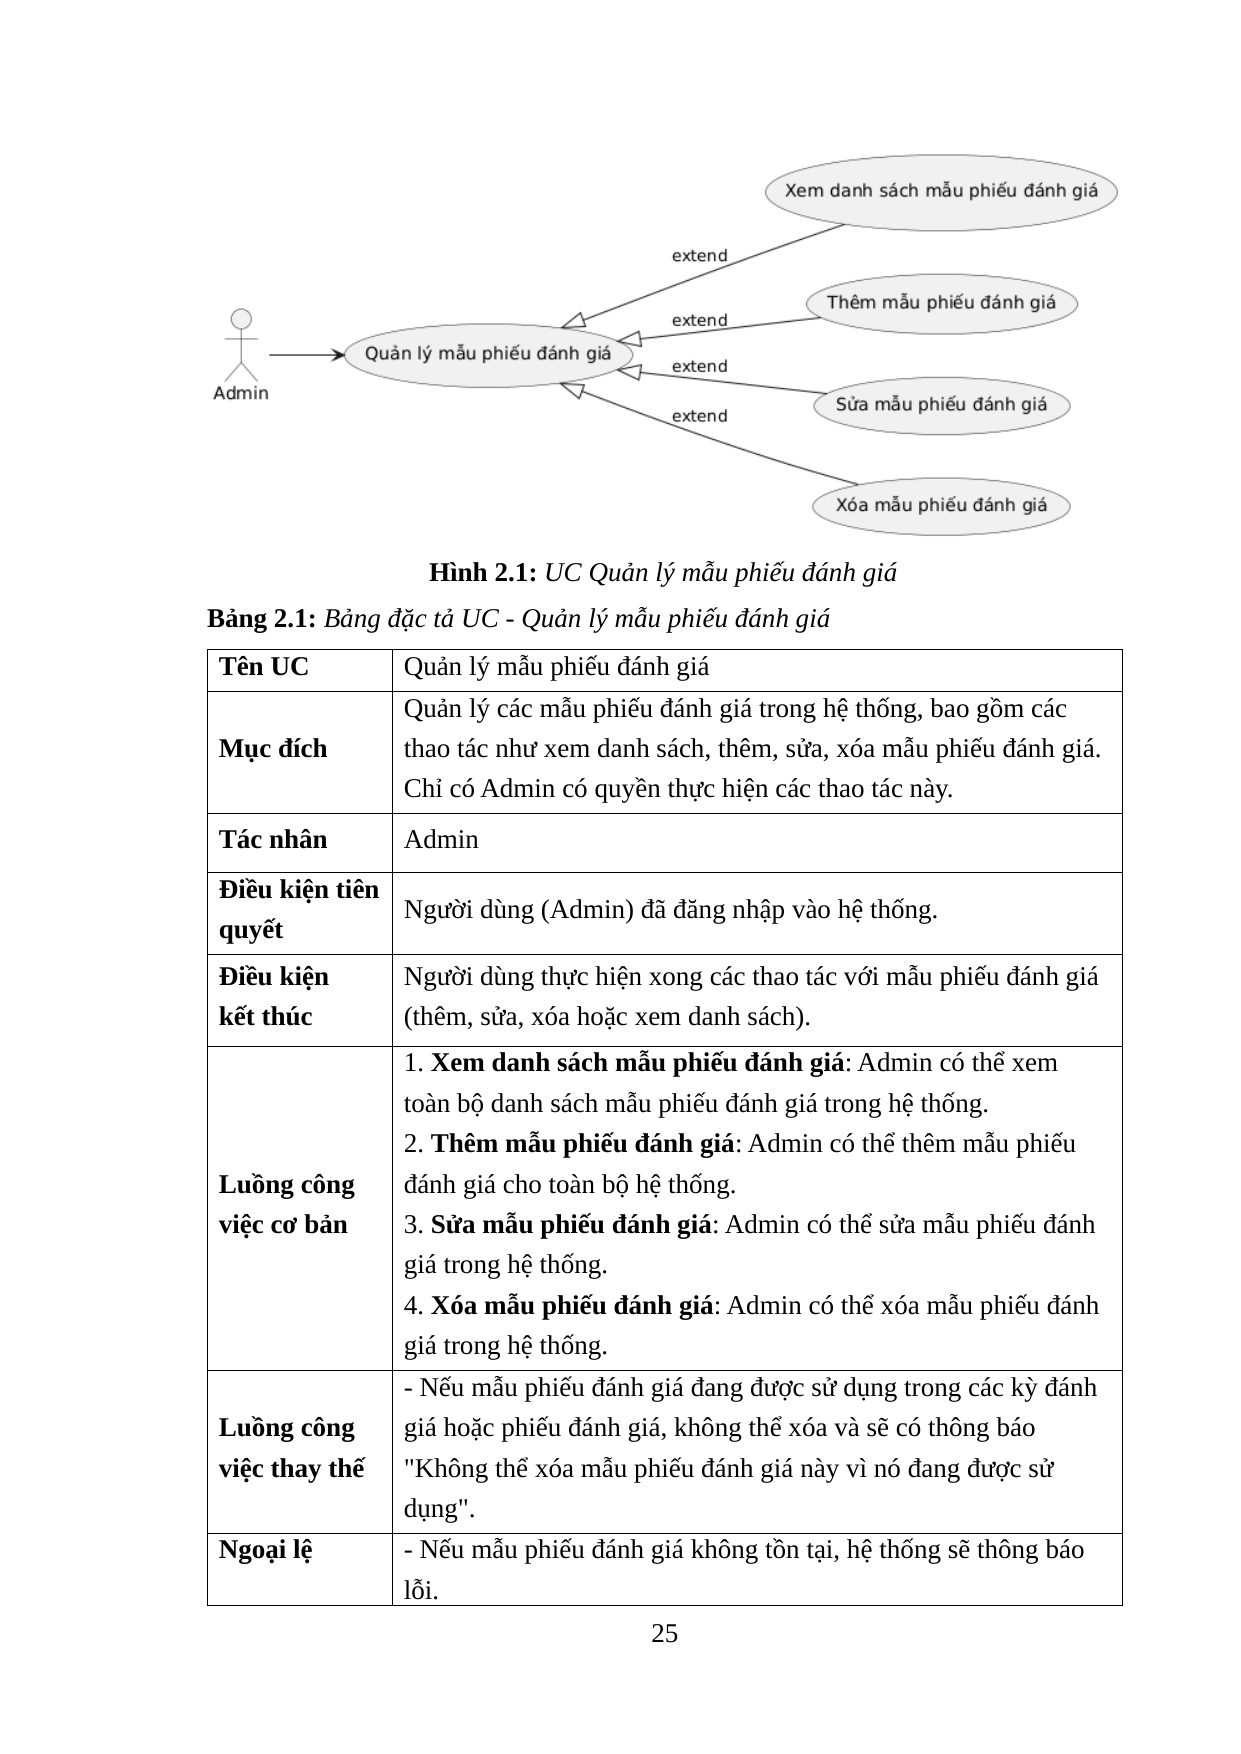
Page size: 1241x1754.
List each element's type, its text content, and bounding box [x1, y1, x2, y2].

title UC Quản lý mẫu phiếu đánh giá [207, 556, 1122, 587]
picture [206, 147, 1123, 541]
table_cell Điều kiện kết thúc [208, 955, 392, 1046]
table_cell Điều kiện tiên quyết [208, 873, 392, 954]
table_cell Admin [393, 814, 1122, 872]
table_cell Ngoại lệ [208, 1534, 392, 1605]
table_header Quản lý mẫu phiếu đánh giá [393, 650, 1122, 691]
table_cell Người dùng (Admin) đã đăng nhập vào hệ thống. [393, 873, 1122, 954]
table_header Tên UC [208, 650, 392, 691]
title Bảng đặc tả UC - Quản lý mẫu phiếu đánh giá [207, 603, 1122, 634]
table_cell Quản lý các mẫu phiếu đánh giá trong hệ thống, bao gồm các thao tác như xem danh sách, thêm, sửa, xóa mẫu phiếu đánh giá. Chỉ có Admin có quyền thực hiện các thao tác này. [393, 692, 1122, 813]
table_cell Tác nhân [208, 814, 392, 872]
table_cell Mục đích [208, 692, 392, 813]
table_cell Người dùng thực hiện xong các thao tác với mẫu phiếu đánh giá (thêm, sửa, xóa hoặc xem danh sách). [393, 955, 1122, 1046]
table_cell - Nếu mẫu phiếu đánh giá đang được sử dụng trong các kỳ đánh giá hoặc phiếu đánh giá, không thể xóa và sẽ có thông báo "Không thể xóa mẫu phiếu đánh giá này vì nó đang được sử dụng". [393, 1371, 1122, 1533]
table_cell 1. Xem danh sách mẫu phiếu đánh giá: Admin có thể xem toàn bộ danh sách mẫu phiếu đánh giá trong hệ thống. 2. Thêm mẫu phiếu đánh giá: Admin có thể thêm mẫu phiếu đánh giá cho toàn bộ hệ thống. 3. Sửa mẫu phiếu đánh giá: Admin có thể sửa mẫu phiếu đánh giá trong hệ thống. 4. Xóa mẫu phiếu đánh giá: Admin có thể xóa mẫu phiếu đánh giá trong hệ thống. [393, 1047, 1122, 1370]
table_cell Luồng công việc cơ bản [208, 1047, 392, 1370]
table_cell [393, 1534, 1122, 1605]
table_cell Luồng công việc thay thế [208, 1371, 392, 1533]
